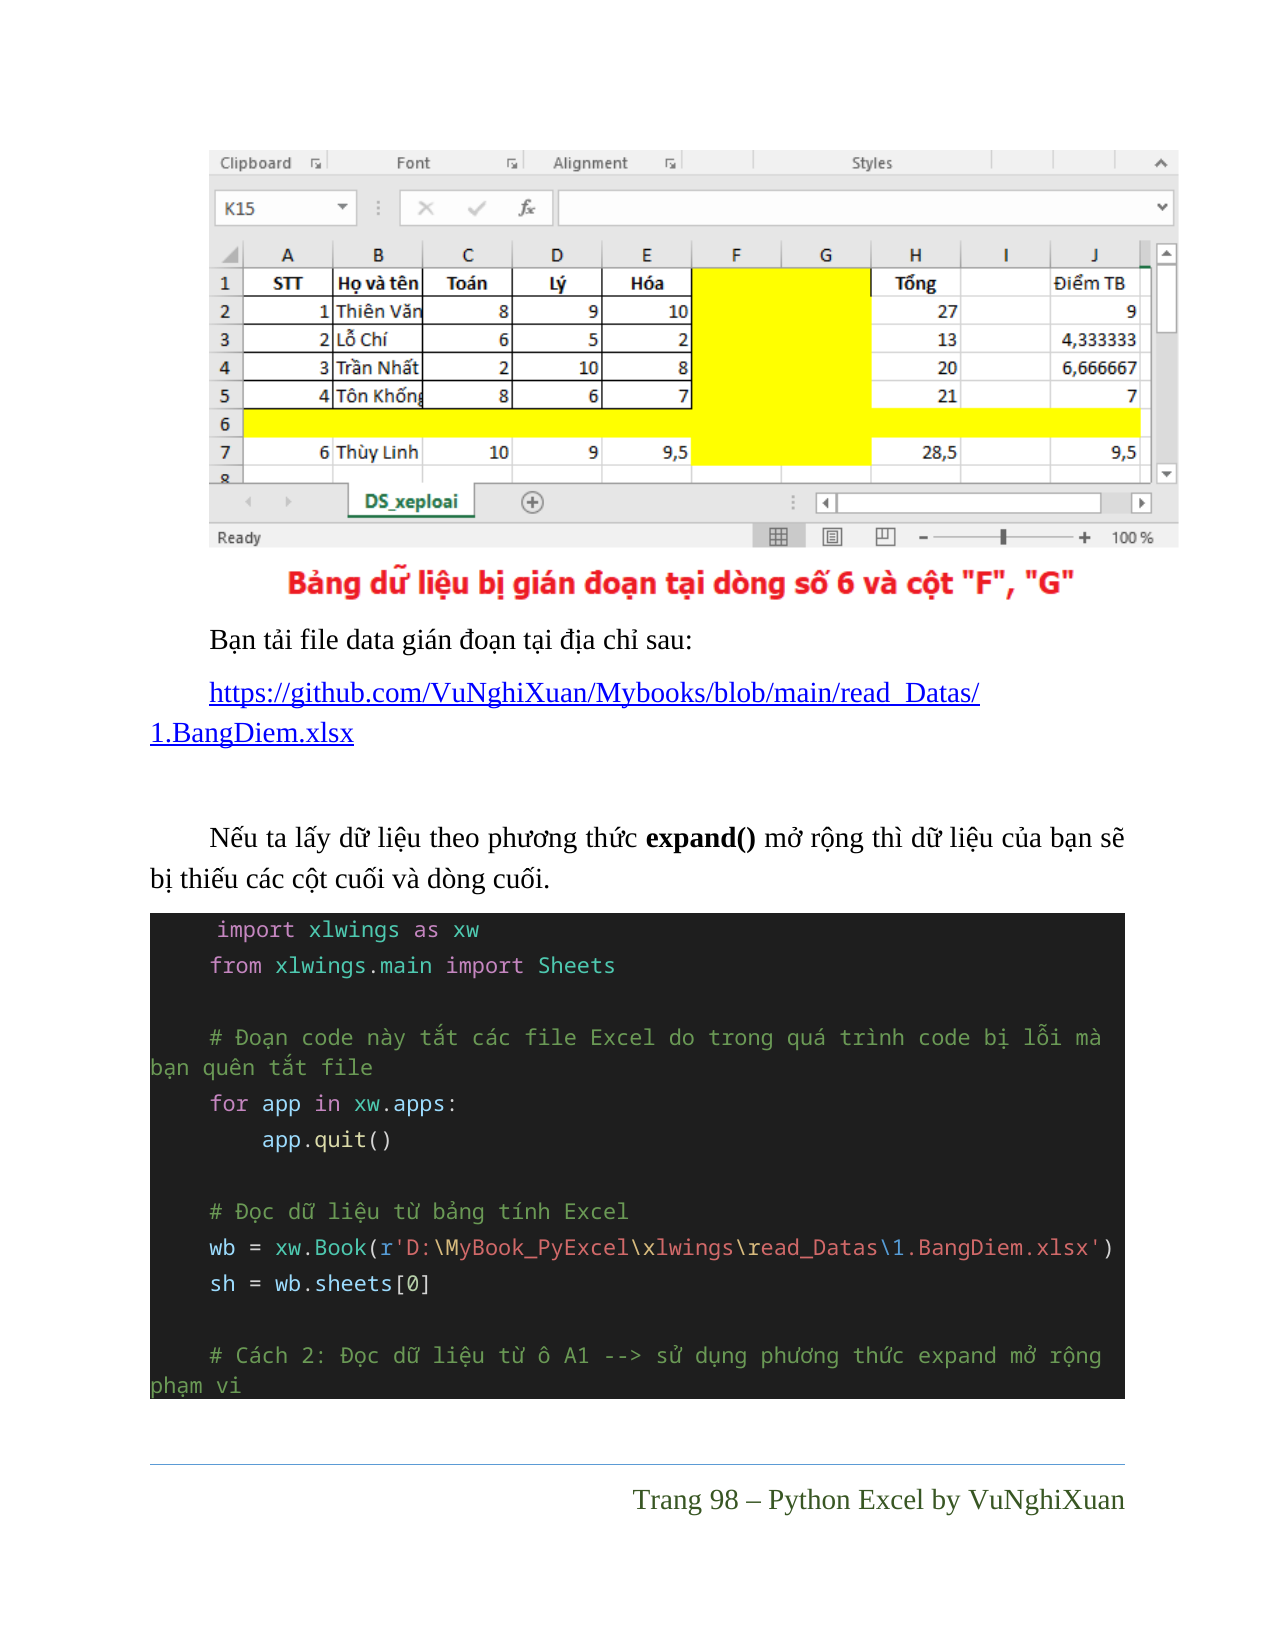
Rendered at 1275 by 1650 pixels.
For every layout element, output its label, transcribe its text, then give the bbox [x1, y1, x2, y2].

text Bạn tải file data gián đoạn tại địa chỉ sau: [150, 622, 1125, 656]
text Nếu ta lấy dữ liệu theo phương thức expand() mở rộng thì dữ liệu của bạn sẽ bị thiếu các cột cuối và dòng cuối. [150, 821, 1125, 894]
text # Đọc dữ liệu từ bảng tính Excel [150, 1196, 1125, 1225]
text import xlwings as xw [150, 913, 1125, 943]
text from xlwings.main import Sheets [150, 949, 1125, 979]
text sh = wb.sheets[0] [150, 1268, 1125, 1297]
text for app in xw.apps: [150, 1087, 1125, 1117]
text https://github.com/VuNghiXuan/Mybooks/blob/main/read_Datas/1.BangDiem.xlsx [150, 675, 1125, 749]
text # Cách 2: Đọc dữ liệu từ ô A1 --> sử dụng phương thức expand mở rộng phạm vi [150, 1340, 1125, 1399]
text app.quit() [150, 1123, 1125, 1153]
text # Đoạn code này tắt các file Excel do trong quá trình code bị lỗi mà bạn quên tắt file [150, 1022, 1125, 1081]
picture [209, 150, 1183, 604]
text wb = xw.Book(r'D:\MyBook_PyExcel\xlwings\read_Datas\1.BangDiem.xlsx') [150, 1232, 1125, 1261]
